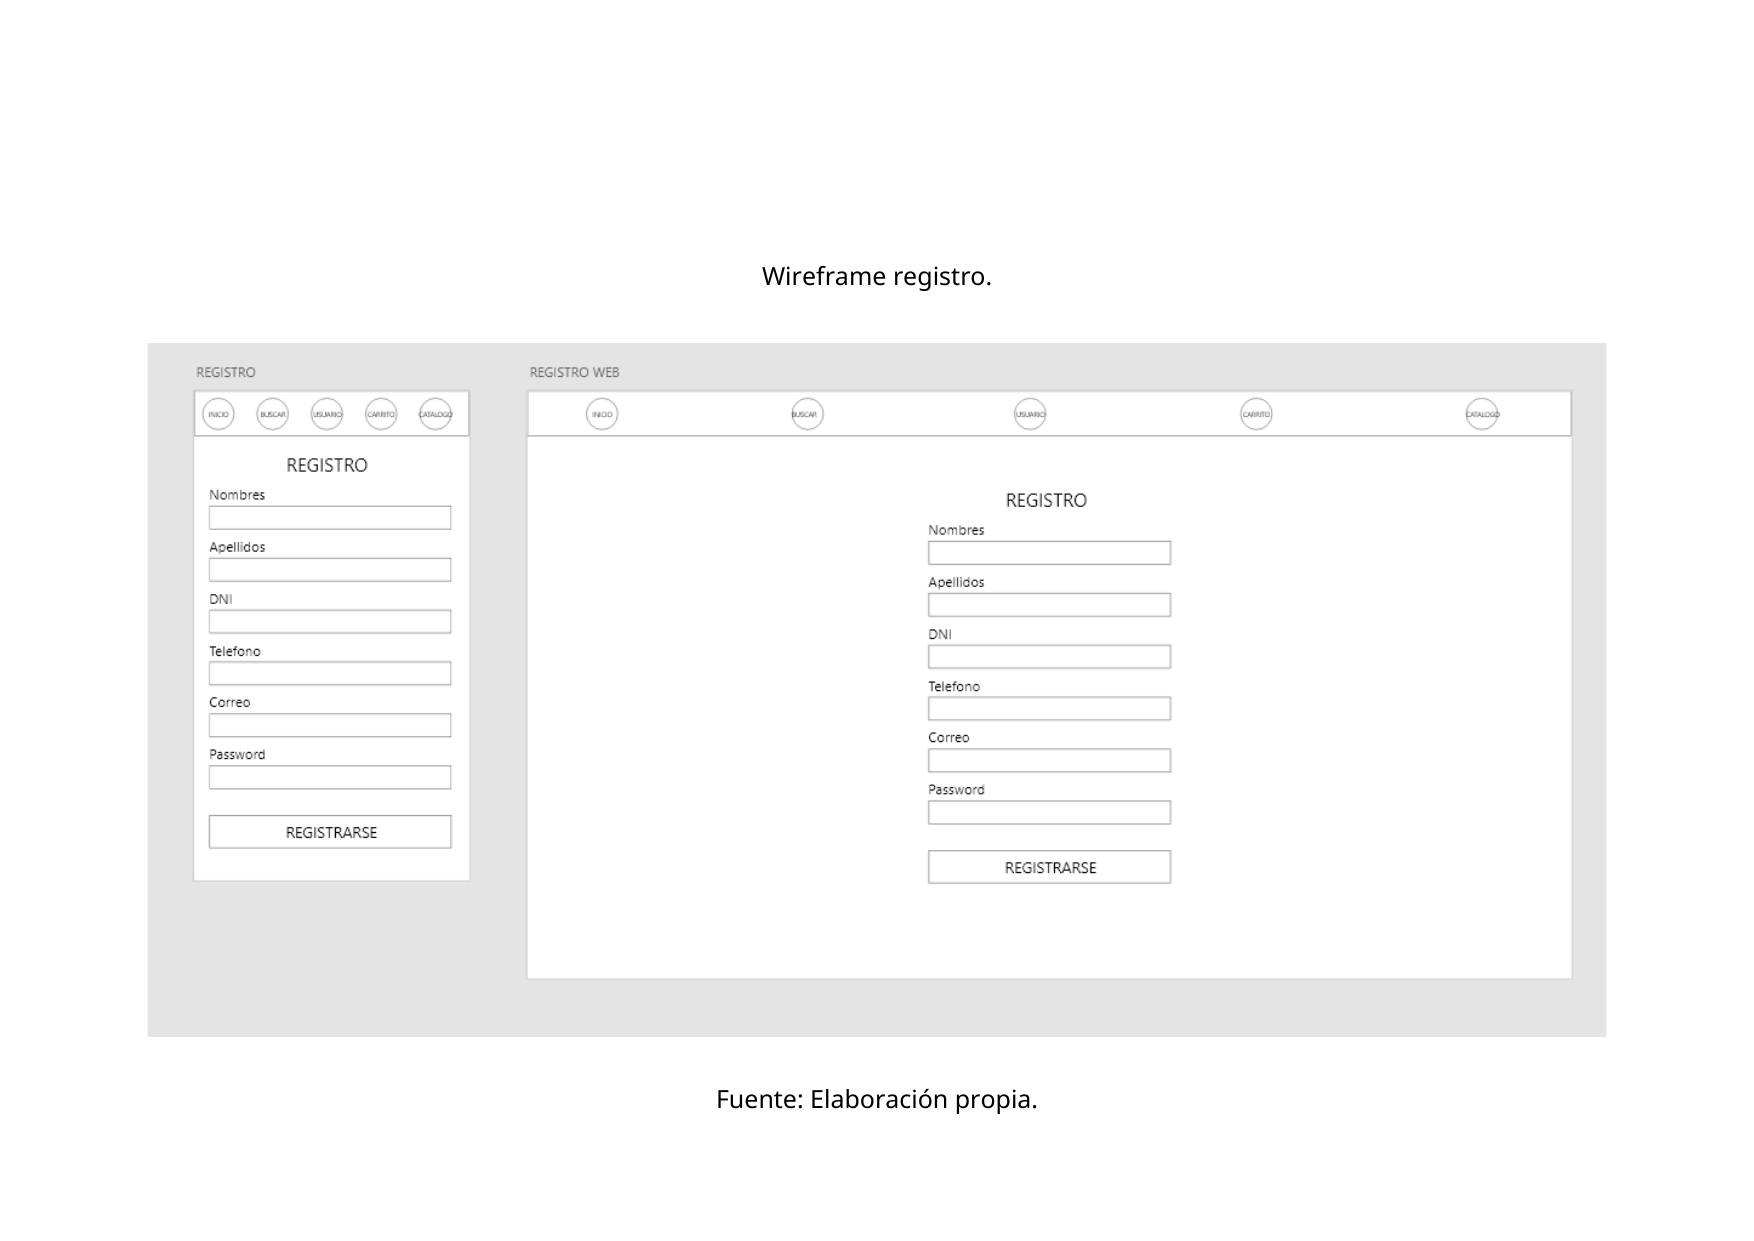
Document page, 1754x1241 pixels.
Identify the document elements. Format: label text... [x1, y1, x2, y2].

picture [147, 343, 1607, 1037]
text Wireframe registro. [89, 258, 1665, 292]
text Fuente: Elaboración propia. [89, 1082, 1665, 1116]
